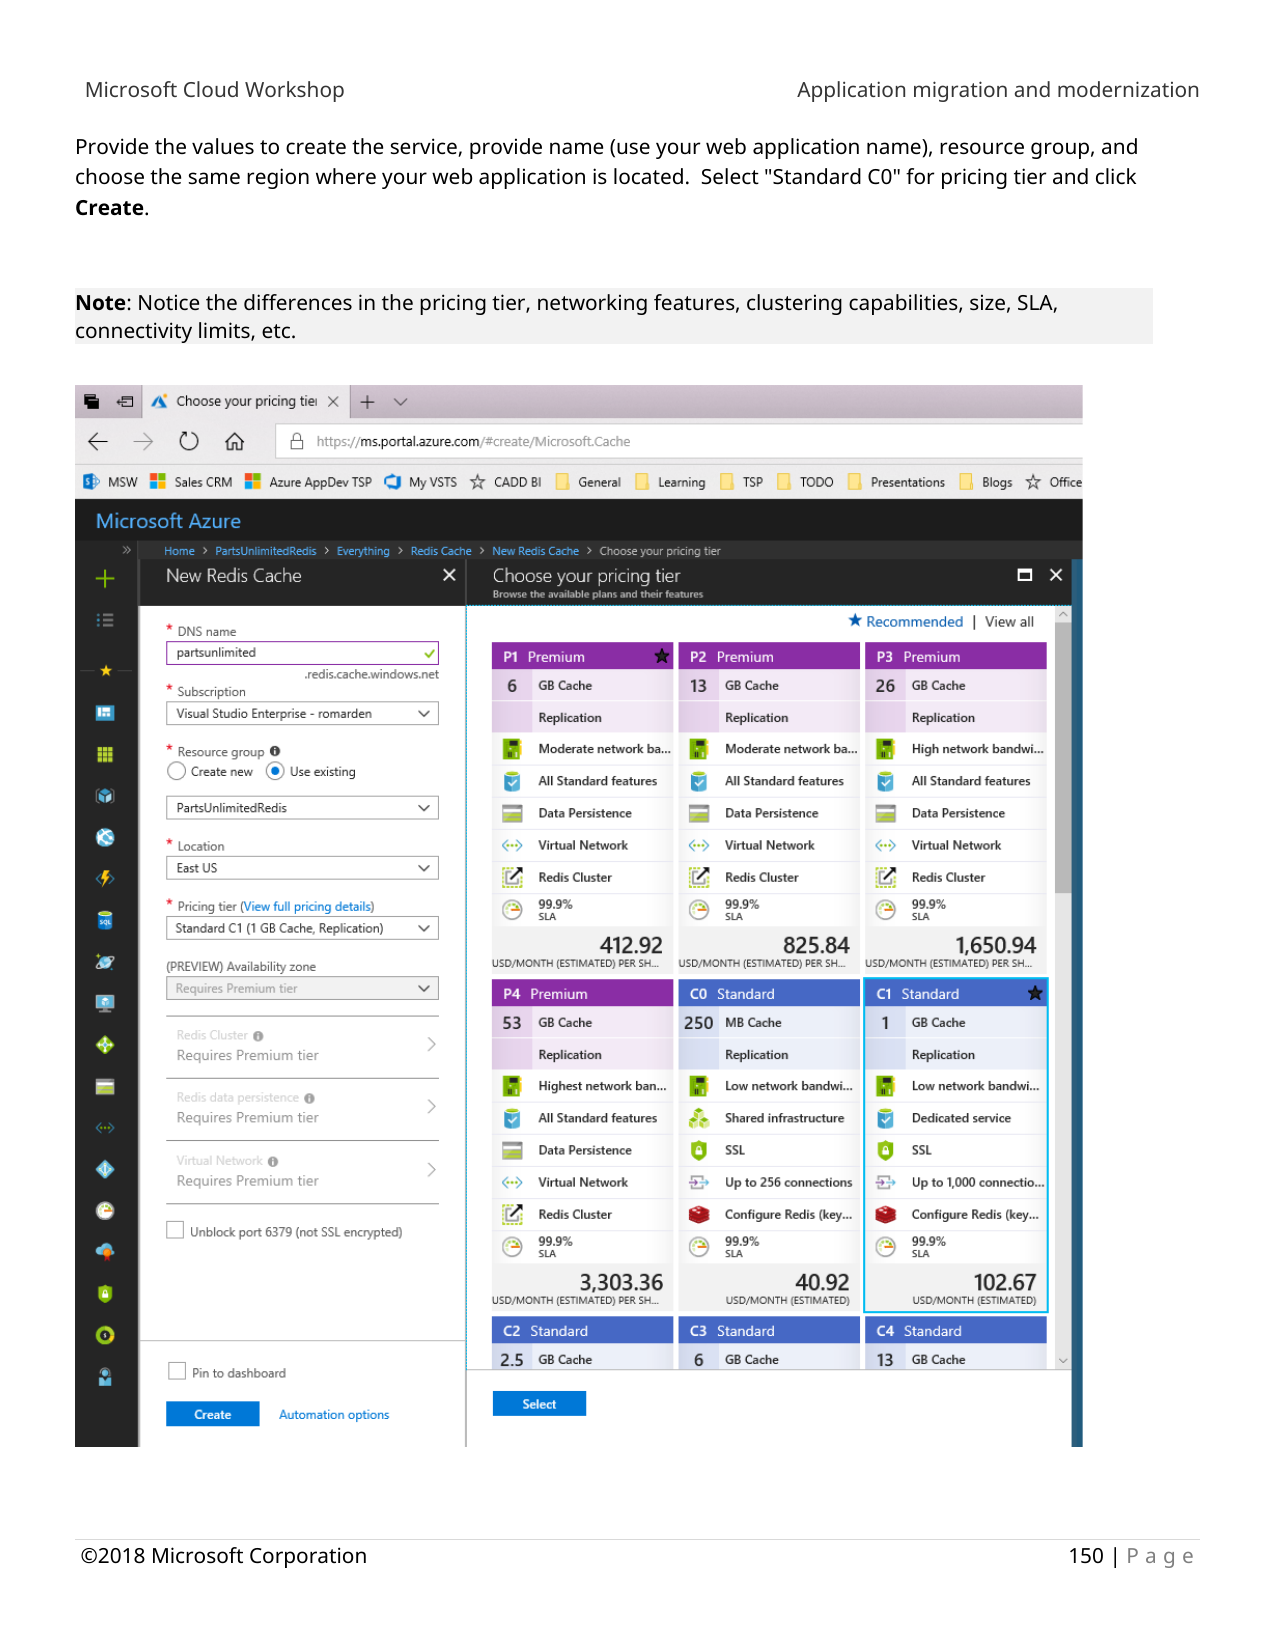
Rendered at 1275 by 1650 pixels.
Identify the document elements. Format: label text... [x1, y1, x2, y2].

picture [75, 385, 1083, 1447]
text Note: Notice the differences in the pricing tier, networking features, clustering capabilities, size, SLA, connectivity limits, etc. [75, 288, 1153, 344]
text Provide the values to create the service, provide name (use your web application name), resource group, and choose the same region where your web application is located. Select "Standard C0" for pricing tier and click Create. [75, 132, 1200, 222]
